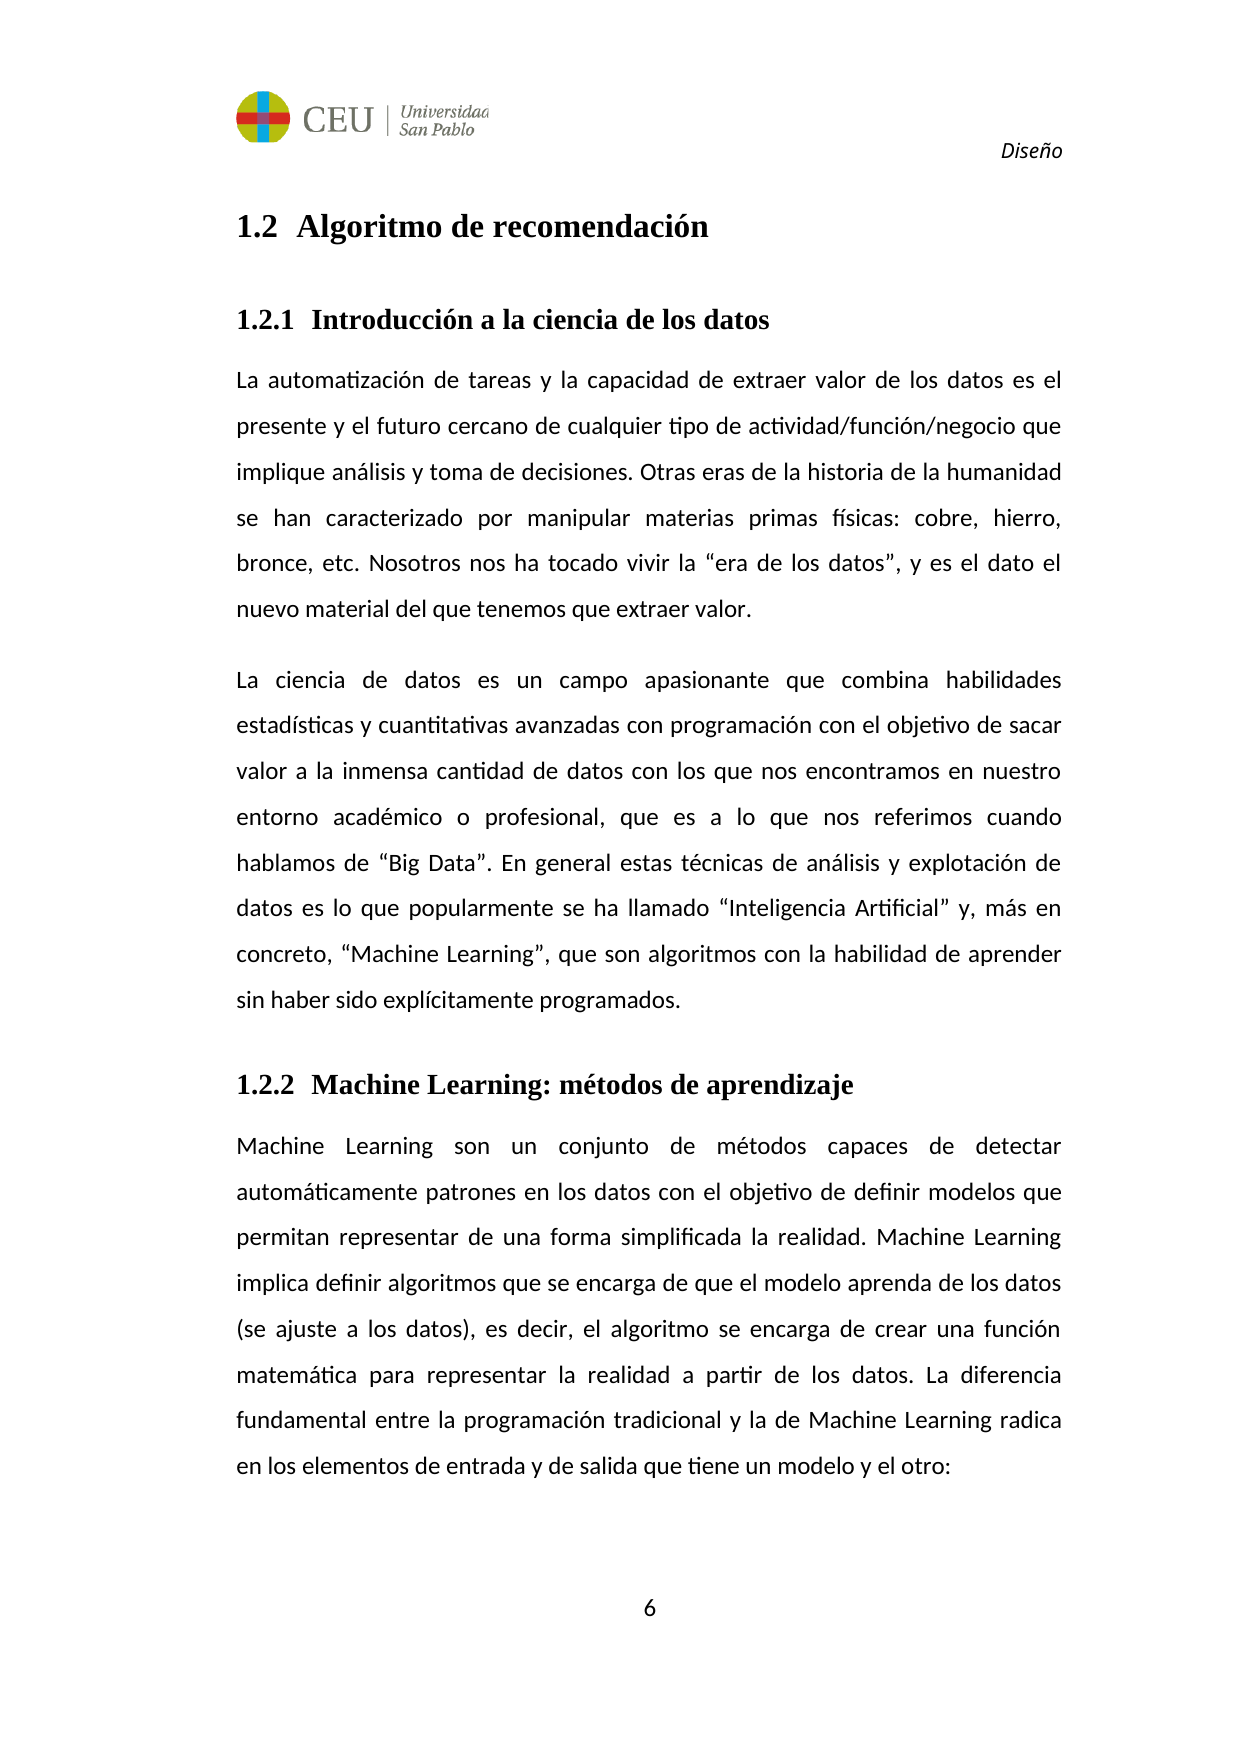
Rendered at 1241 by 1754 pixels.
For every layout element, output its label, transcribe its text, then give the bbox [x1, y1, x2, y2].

subtitle Algoritmo de recomendación [236, 207, 1063, 245]
text Machine Learning son un conjunto de métodos capaces de detectar automáticamente patrones en los datos con el objetivo de definir modelos que permitan representar de una forma simplificada la realidad. Machine Learning implica definir algoritmos que se encarga de que el modelo aprenda de los datos (se ajuste a los datos), es decir, el algoritmo se encarga de crear una función matemática para representar la realidad a partir de los datos. La diferencia fundamental entre la programación tradicional y la de Machine Learning radica en los elementos de entrada y de salida que tiene un modelo y el otro: [236, 1130, 1063, 1481]
subtitle Introducción a la ciencia de los datos [236, 302, 1063, 335]
text La automatización de tareas y la capacidad de extraer valor de los datos es el presente y el futuro cercano de cualquier tipo de actividad/función/negocio que implique análisis y toma de decisiones. Otras eras de la historia de la humanidad se han caracterizado por manipular materias primas físicas: cobre, hierro, bronce, etc. Nosotros nos ha tocado vivir la “era de los datos”, y es el dato el nuevo material del que tenemos que extraer valor. [236, 364, 1063, 624]
picture [235, 89, 489, 143]
subtitle Machine Learning: métodos de aprendizaje [236, 1067, 1063, 1101]
text La ciencia de datos es un campo apasionante que combina habilidades estadísticas y cuantitativas avanzadas con programación con el objetivo de sacar valor a la inmensa cantidad de datos con los que nos encontramos en nuestro entorno académico o profesional, que es a lo que nos referimos cuando hablamos de “Big Data”. En general estas técnicas de análisis y explotación de datos es lo que popularmente se ha llamado “Inteligencia Artificial” y, más en concreto, “Machine Learning”, que son algoritmos con la habilidad de aprender sin haber sido explícitamente programados. [236, 664, 1063, 1014]
